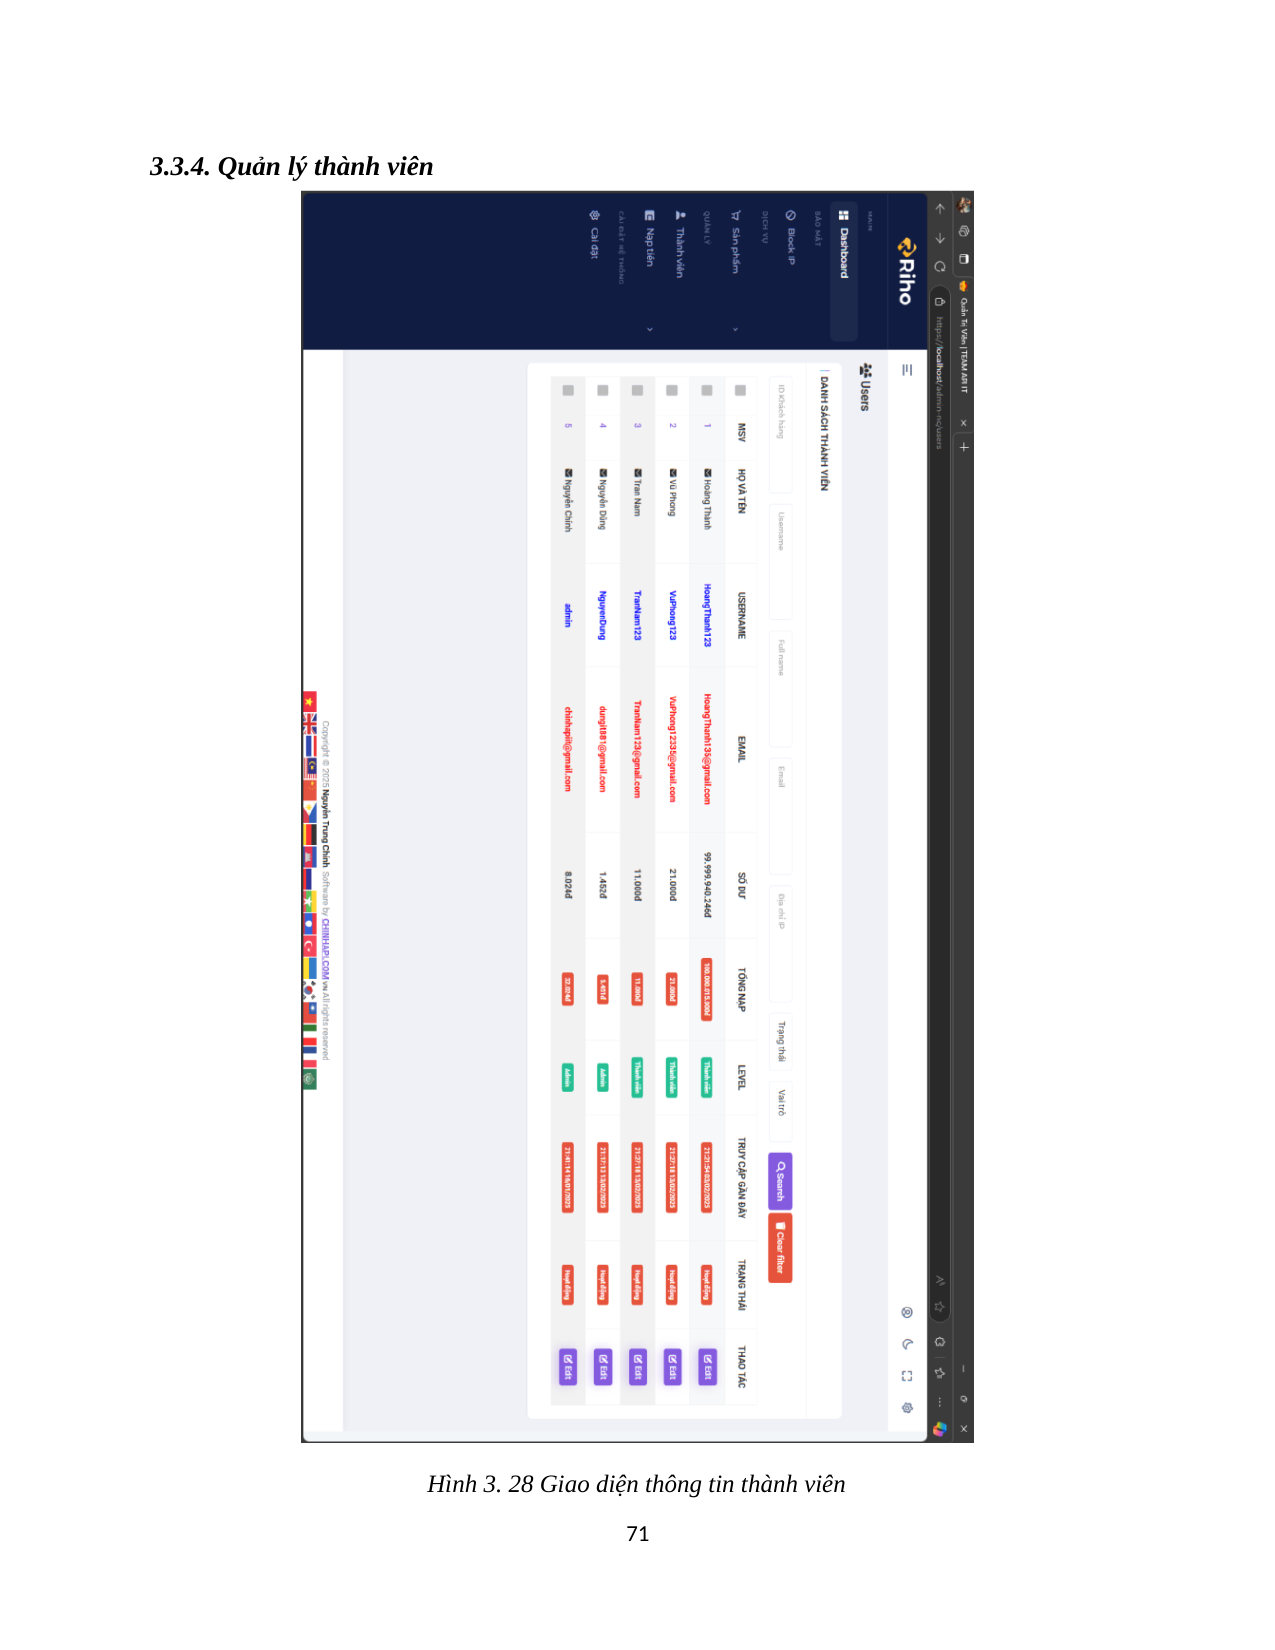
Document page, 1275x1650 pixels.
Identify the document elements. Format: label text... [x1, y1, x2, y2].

picture [301, 192, 974, 1442]
subtitle 3.3.4. Quản lý thành viên [150, 150, 1125, 181]
text Hình 3. 28 Giao diện thông tin thành viên [150, 1469, 1125, 1497]
